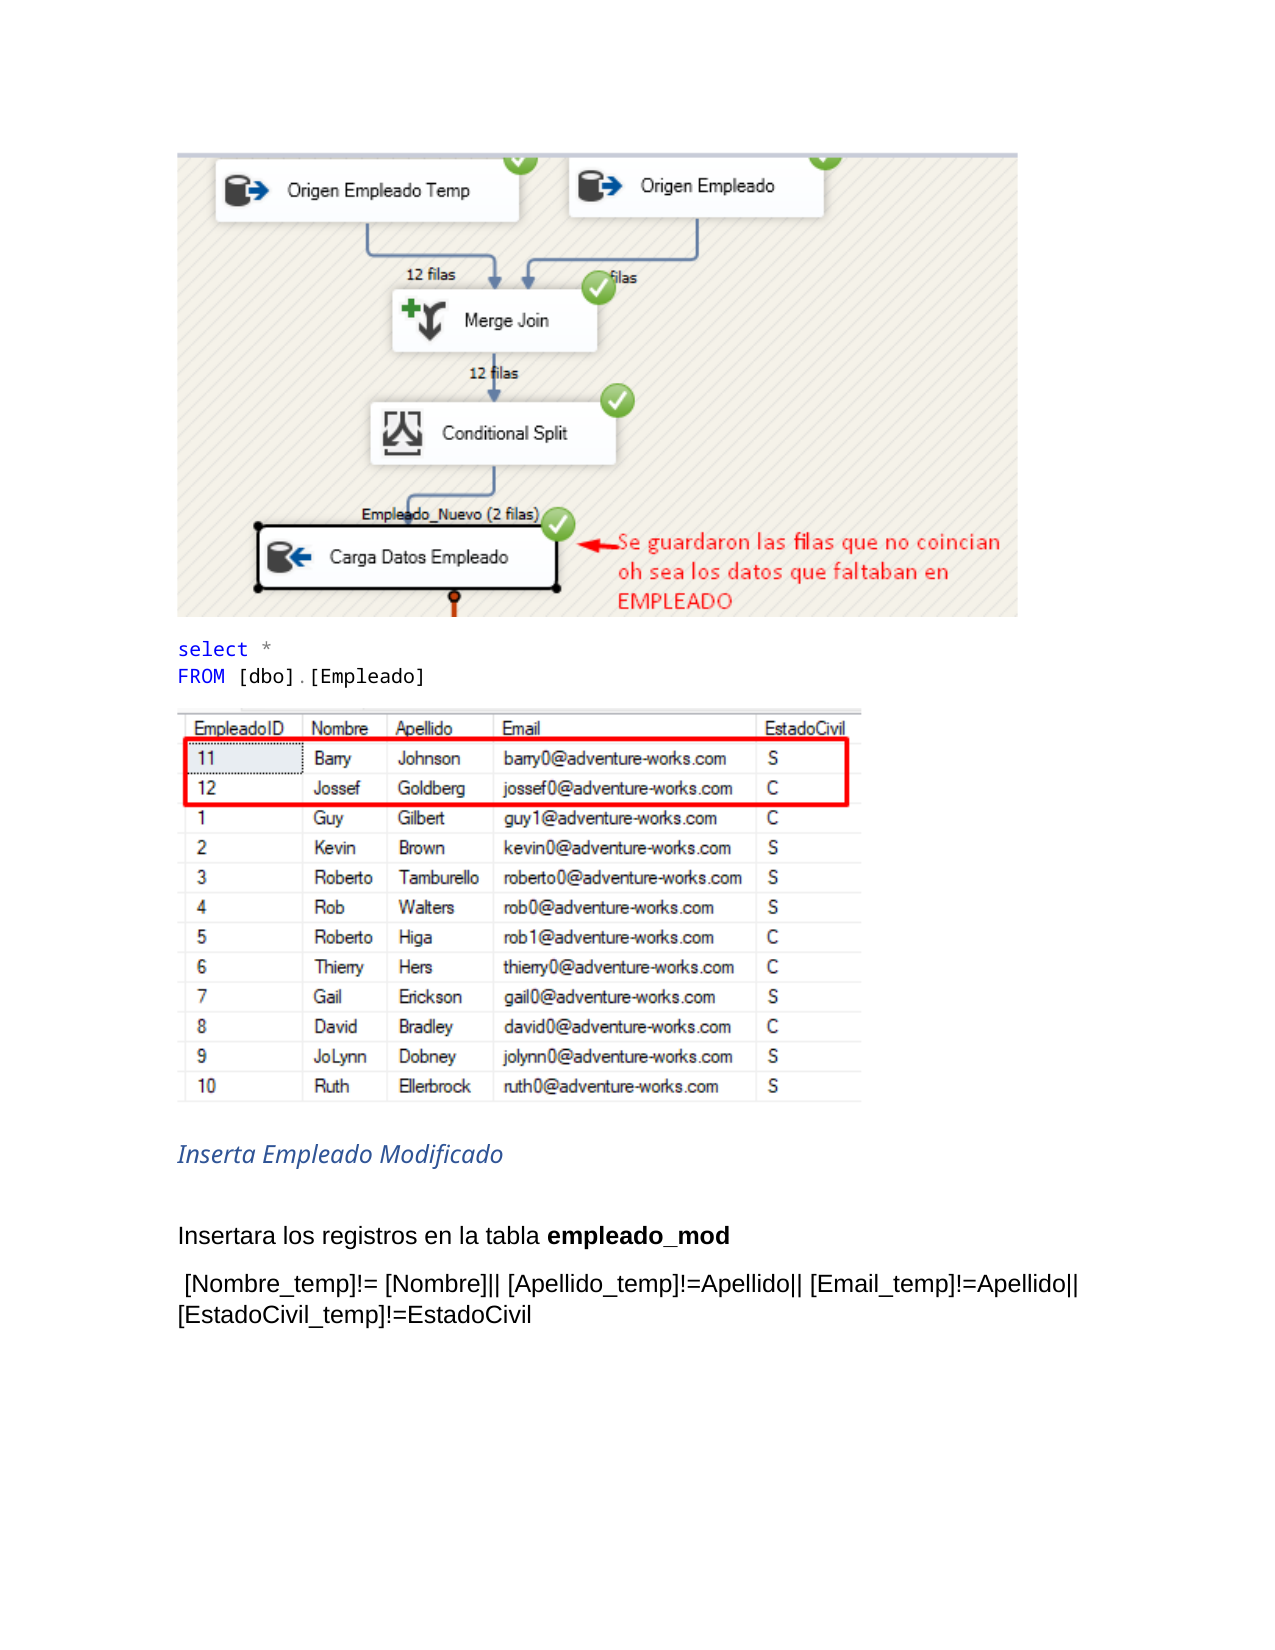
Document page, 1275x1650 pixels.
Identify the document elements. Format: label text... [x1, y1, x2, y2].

text FROM [dbo].[Empleado] [177, 662, 1098, 689]
text Insertara los registros en la tabla empleado_mod [177, 1221, 1098, 1249]
text [Nombre_temp]!= [Nombre]|| [Apellido_temp]!=Apellido|| [Email_temp]!=Apellido|| [EstadoCivil_temp]!=EstadoCivil [177, 1268, 1098, 1328]
text select * [177, 635, 1098, 662]
picture [177, 147, 1018, 617]
picture [177, 708, 862, 1118]
subtitle Inserta Empleado Modificado [177, 1136, 1098, 1170]
